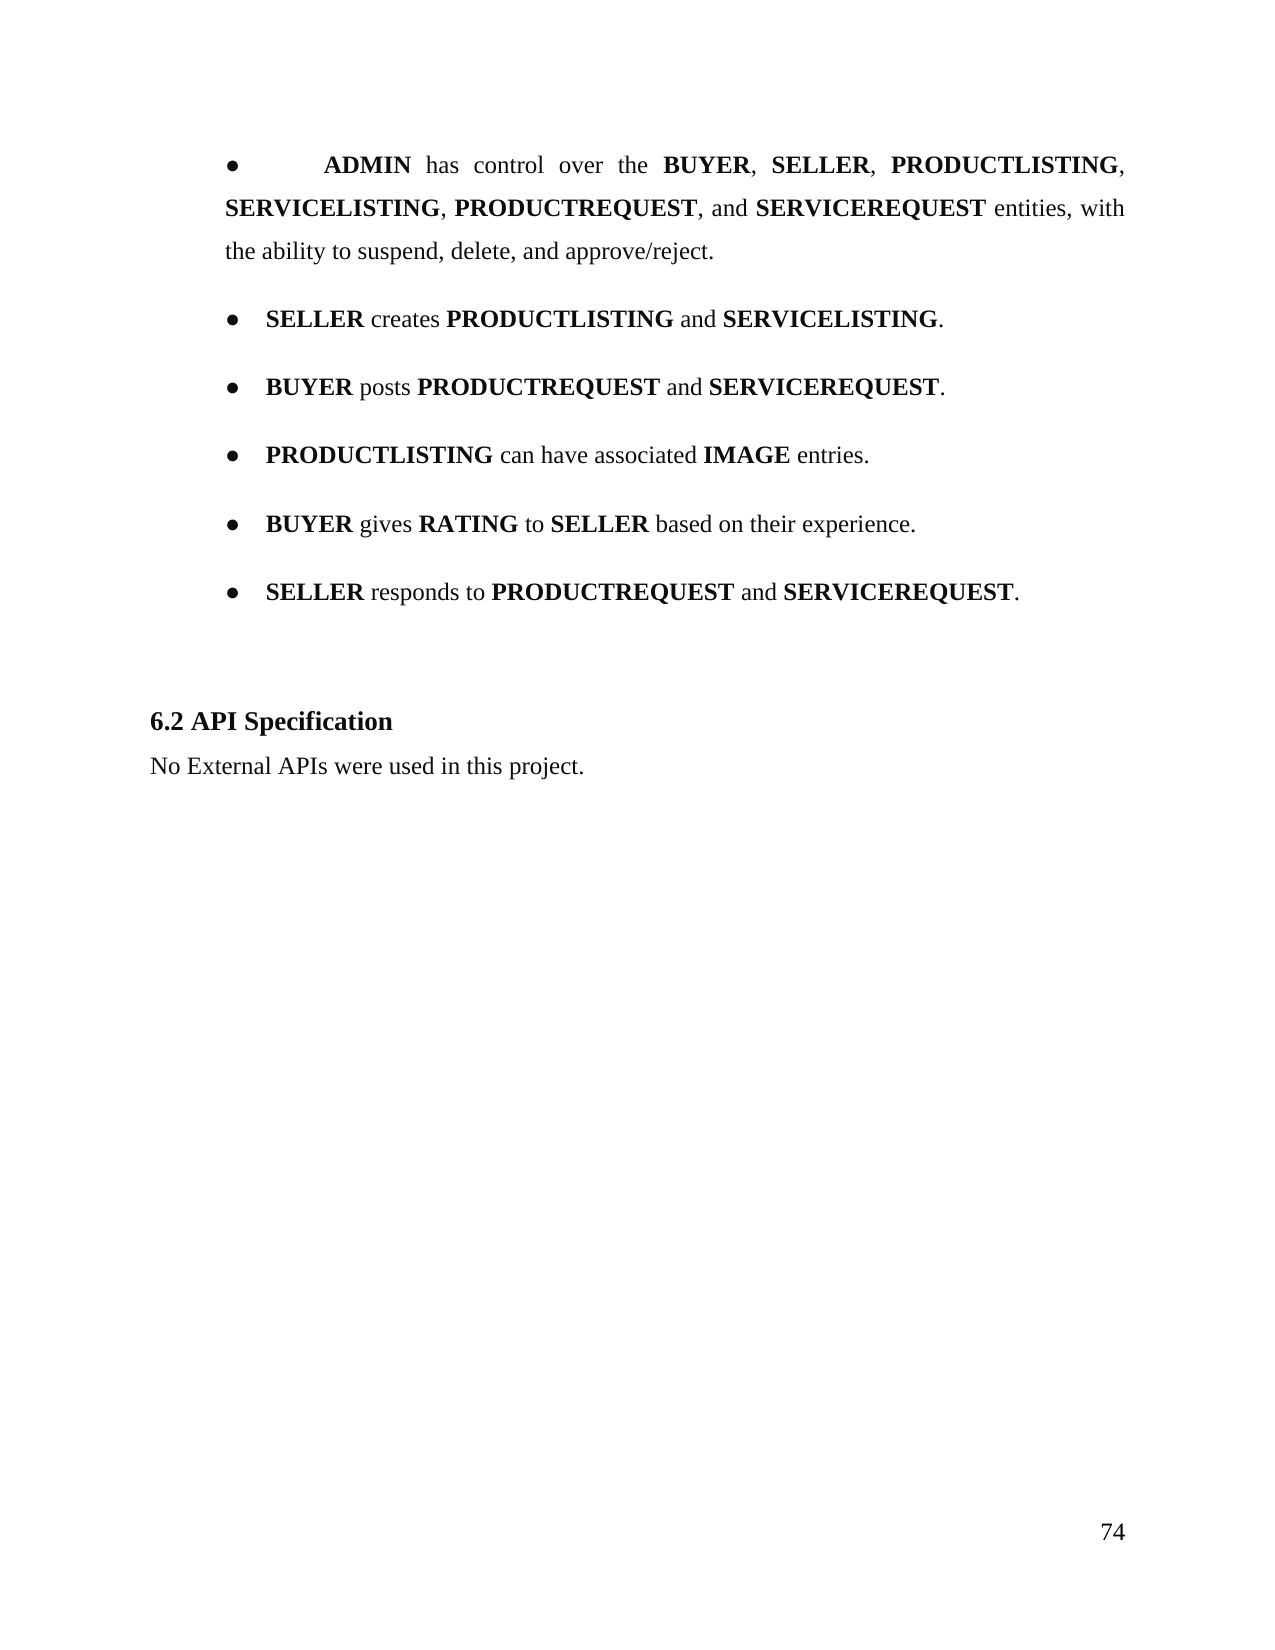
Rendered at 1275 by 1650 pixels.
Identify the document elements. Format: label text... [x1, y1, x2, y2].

text ● BUYER gives RATING to SELLER based on their experience. [225, 509, 1125, 537]
text ● PRODUCTLISTING can have associated IMAGE entries. [225, 441, 1125, 469]
subtitle 6.2 API Specification [150, 705, 1125, 736]
text No External APIs were used in this project. [150, 751, 1125, 780]
text ● SELLER creates PRODUCTLISTING and SERVICELISTING. [225, 304, 1125, 333]
text ● ADMIN has control over the BUYER, SELLER, PRODUCTLISTING, SERVICELISTING, PRODUCTREQUEST, and SERVICEREQUEST entities, with the ability to suspend, delete, and approve/reject. [225, 150, 1125, 265]
text ● SELLER responds to PRODUCTREQUEST and SERVICEREQUEST. [225, 577, 1125, 606]
text ● BUYER posts PRODUCTREQUEST and SERVICEREQUEST. [225, 372, 1125, 401]
